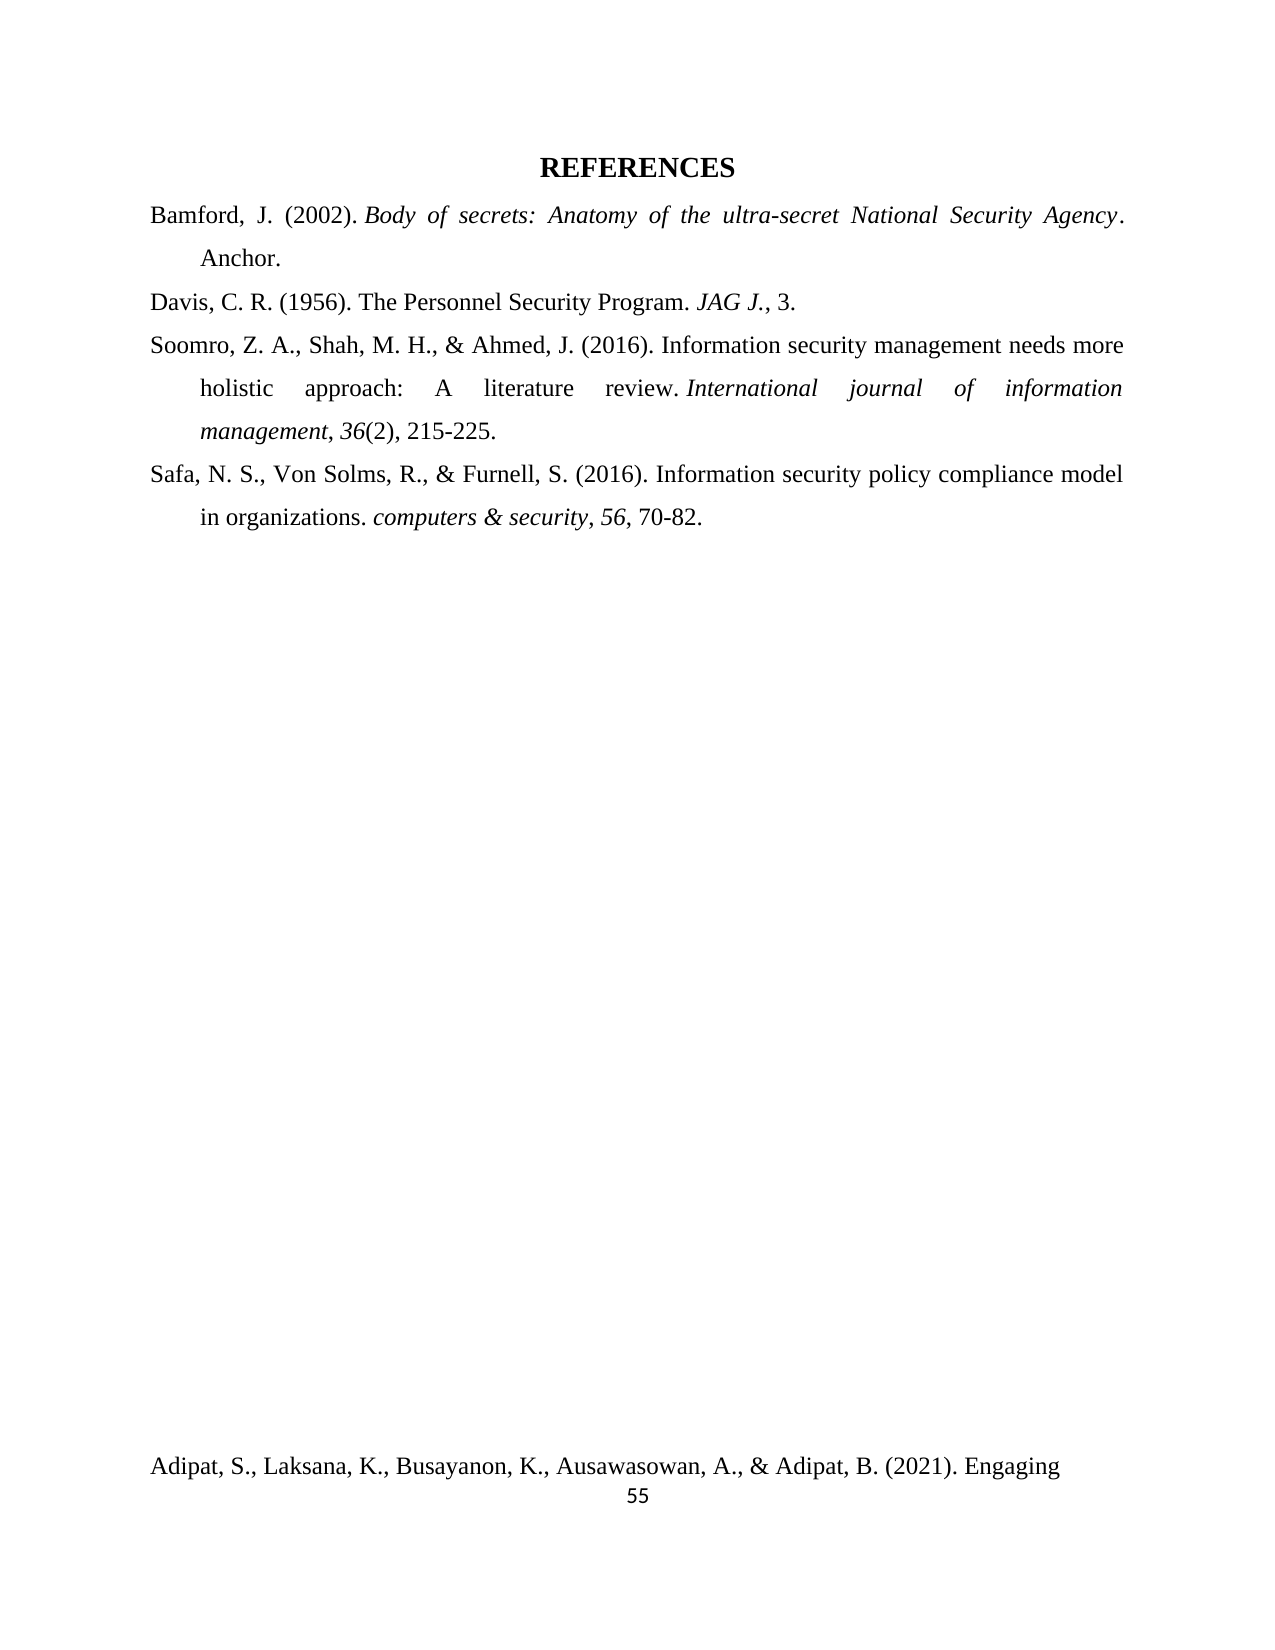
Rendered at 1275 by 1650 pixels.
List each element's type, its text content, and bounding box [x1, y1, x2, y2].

text Soomro, Z. A., Shah, M. H., & Ahmed, J. (2016). Information security management needs more holistic approach: A literature review. International journal of information management, 36(2), 215-225. [150, 330, 1125, 445]
text Bamford, J. (2002). Body of secrets: Anatomy of the ultra-secret National Security Agency. Anchor. [150, 200, 1125, 272]
text REFERENCES [150, 150, 1125, 183]
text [150, 1451, 1125, 1480]
text Davis, C. R. (1956). The Personnel Security Program. JAG J., 3. [150, 287, 1125, 315]
text Safa, N. S., Von Solms, R., & Furnell, S. (2016). Information security policy compliance model in organizations. computers & security, 56, 70-82. [150, 459, 1125, 531]
